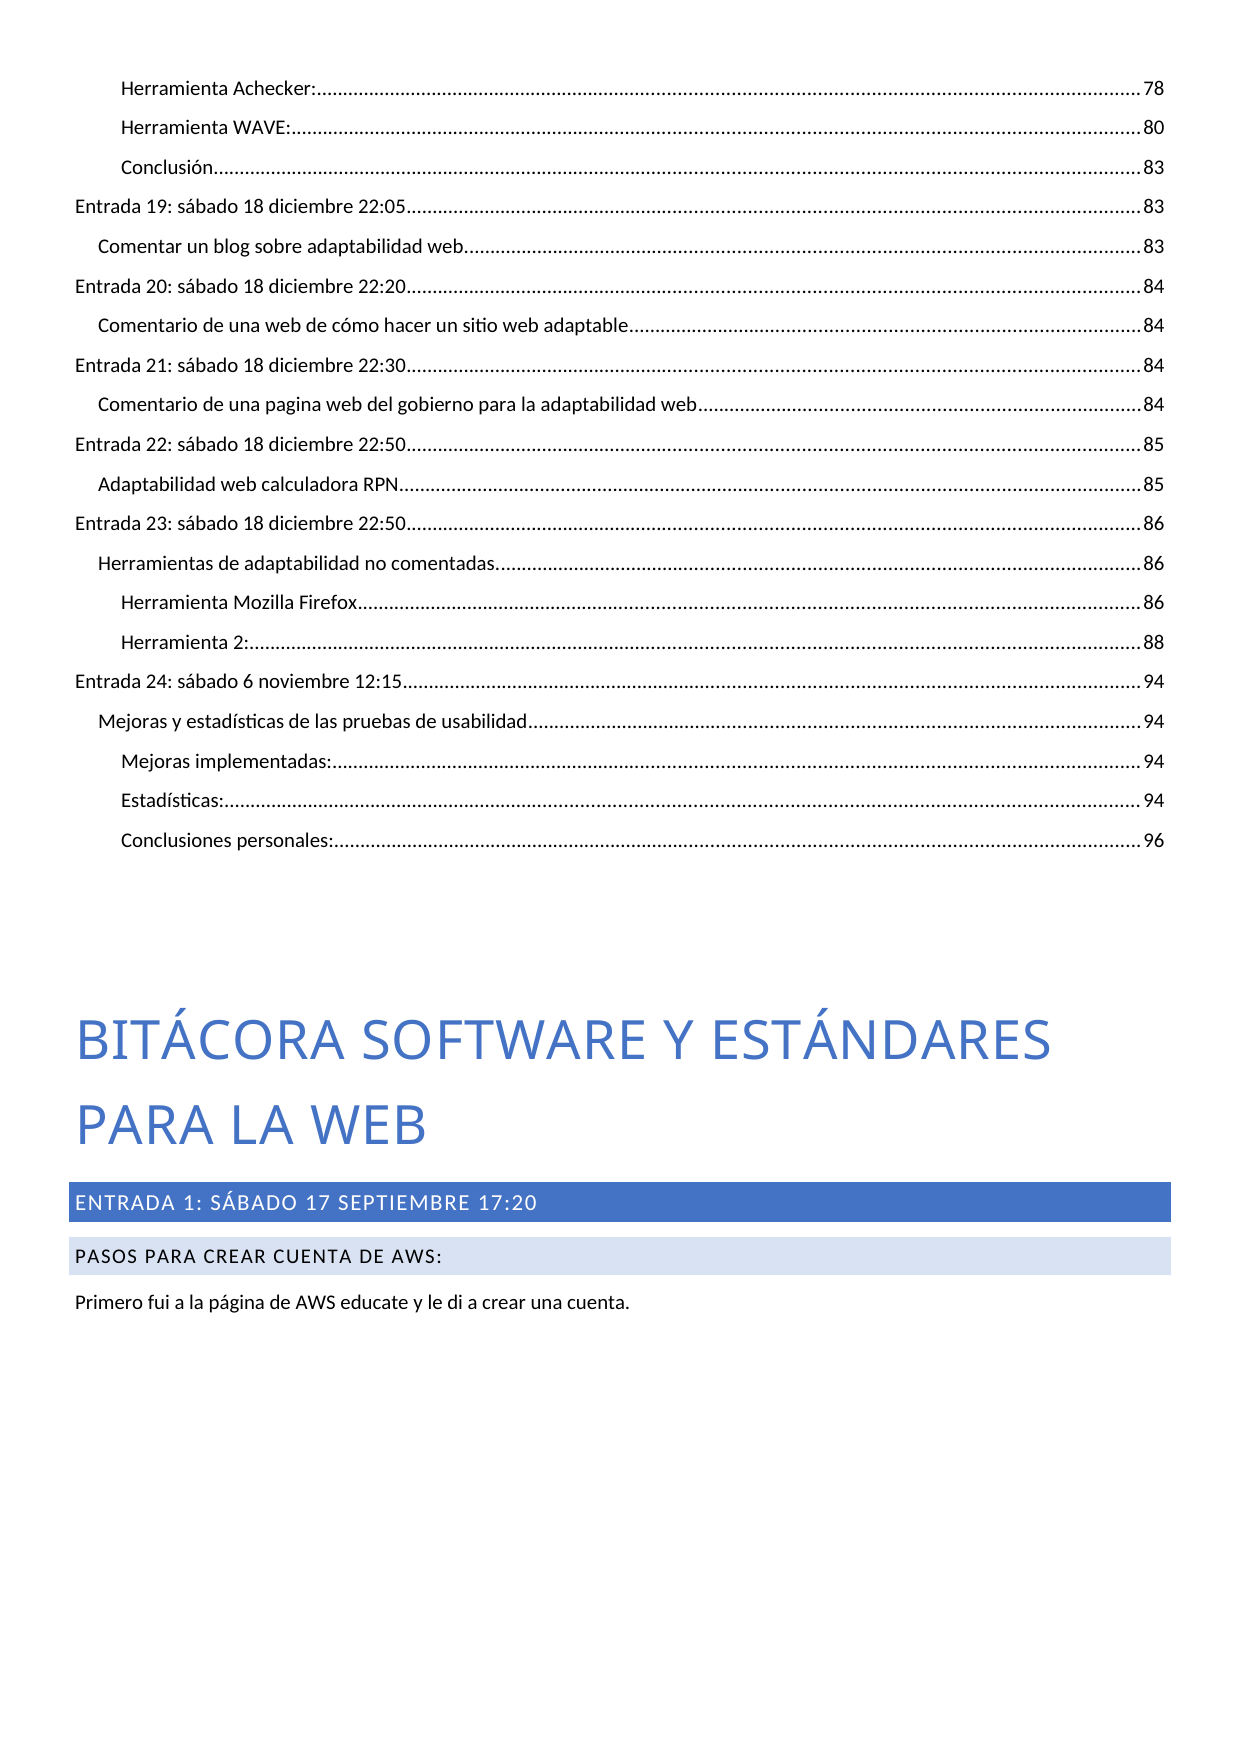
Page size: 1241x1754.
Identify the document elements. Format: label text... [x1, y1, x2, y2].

subtitle Entrada 1: sábado 17 septiembre 17:20 [75, 1188, 1165, 1216]
subtitle Pasos para crear cuenta de AWS: [75, 1243, 1165, 1268]
title Bitácora Software y Estándares para la Web [75, 1002, 1165, 1160]
text Primero fui a la página de AWS educate y le di a crear una cuenta. [75, 1289, 1165, 1314]
